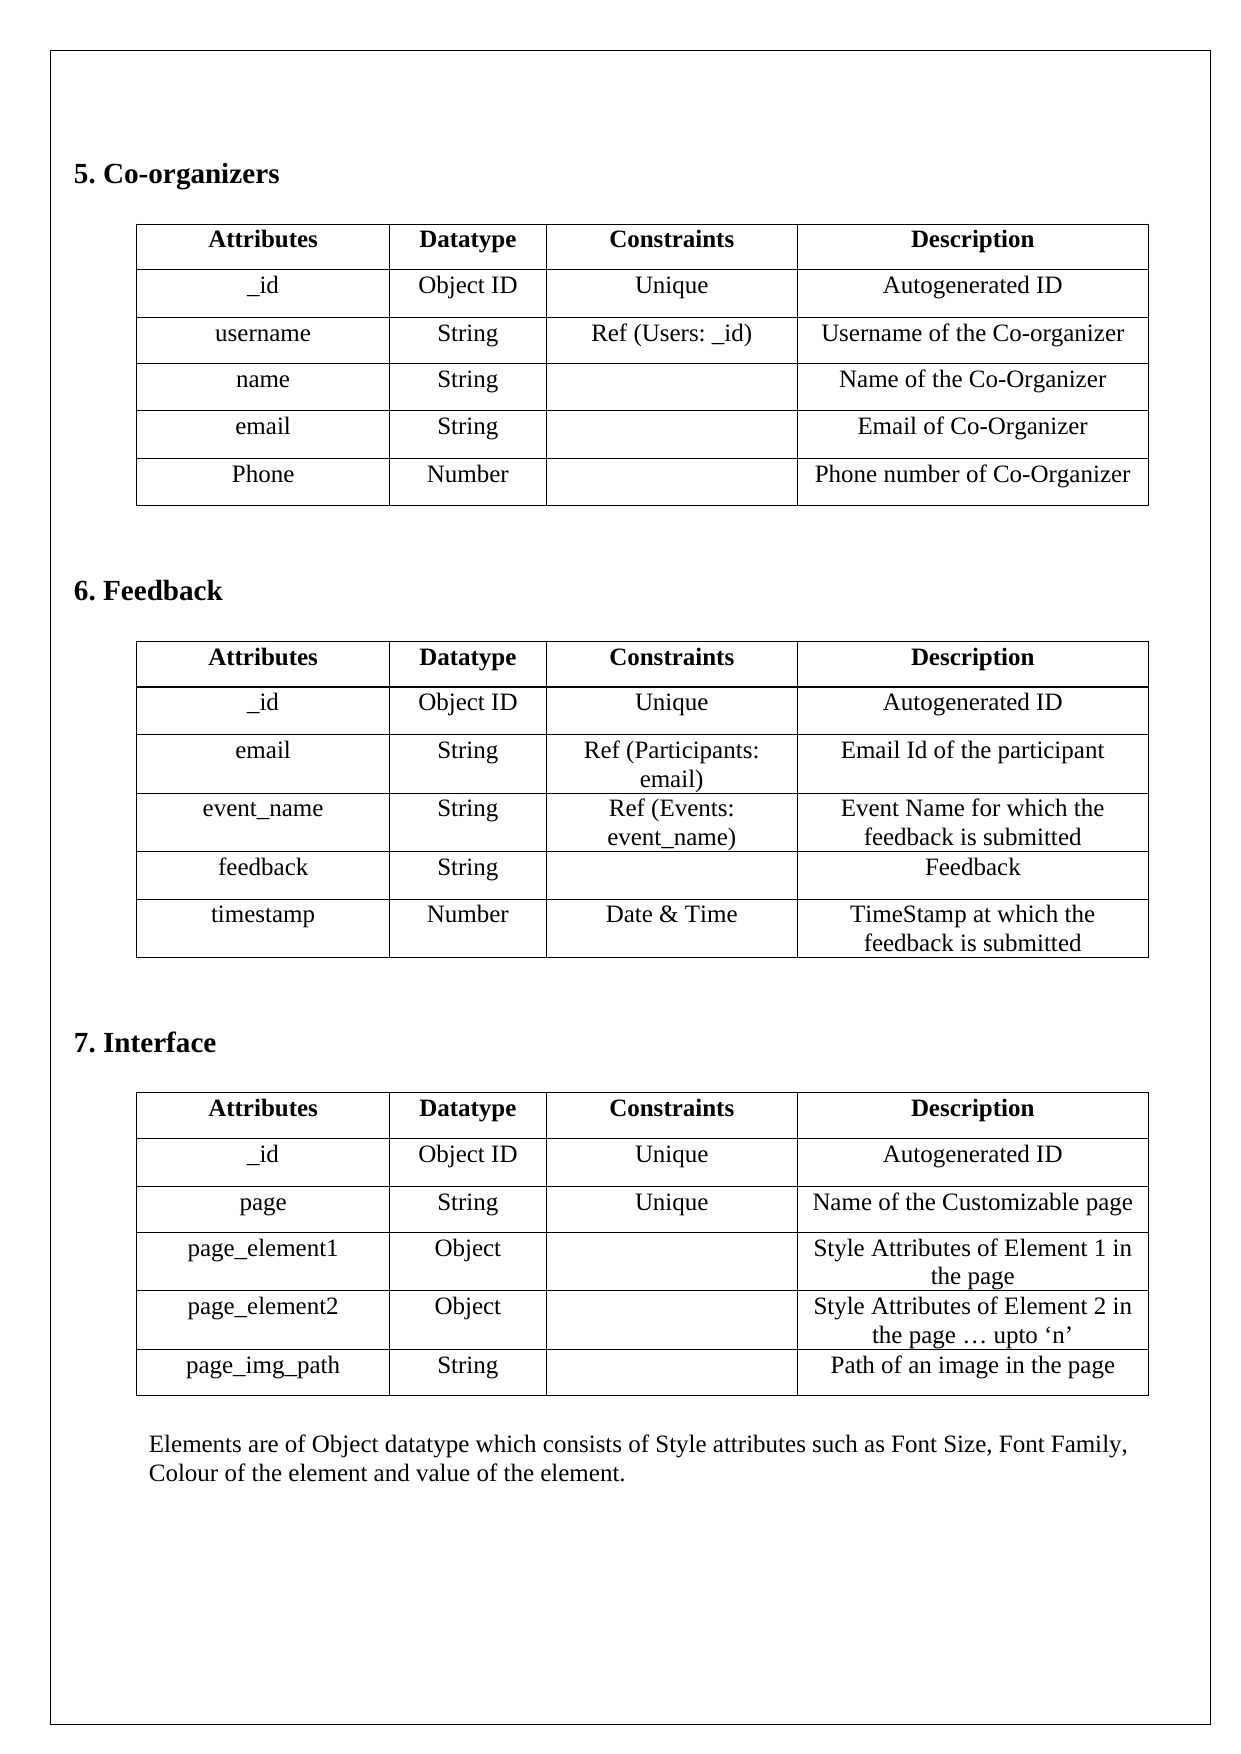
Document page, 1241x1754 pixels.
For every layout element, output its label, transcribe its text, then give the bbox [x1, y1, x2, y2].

table_cell Email of Co-Organizer [798, 411, 1148, 458]
table_cell page_img_path [137, 1350, 389, 1395]
table_cell Ref (Events: event_name) [547, 794, 797, 851]
table_cell _id [137, 688, 389, 734]
table_cell Autogenerated ID [798, 270, 1148, 317]
table_header Attributes [137, 1093, 389, 1138]
table_cell Unique [547, 1139, 797, 1186]
text 6. Feedback [74, 573, 1210, 607]
table_cell Ref (Users: _id) [547, 318, 797, 363]
table_cell [547, 411, 797, 458]
table_cell String [390, 852, 546, 898]
table_cell page [137, 1187, 389, 1232]
table_cell Phone [137, 459, 389, 505]
table_cell Feedback [798, 852, 1148, 898]
table_cell Number [390, 459, 546, 505]
table_header Description [798, 642, 1148, 686]
table_cell Unique [547, 270, 797, 317]
table_cell timestamp [137, 900, 389, 957]
table_cell Object ID [390, 270, 546, 317]
table_cell page_element1 [137, 1233, 389, 1290]
table_cell Object [390, 1291, 546, 1349]
table_header Datatype [390, 642, 546, 686]
table_cell Phone number of Co-Organizer [798, 459, 1148, 505]
table_cell String [390, 364, 546, 410]
text Colour of the element and value of the element. [74, 1458, 1210, 1487]
table_cell Autogenerated ID [798, 1139, 1148, 1186]
table_cell Username of the Co-organizer [798, 318, 1148, 363]
table_cell Style Attributes of Element 2 in the page … upto ‘n’ [798, 1291, 1148, 1349]
table_cell Style Attributes of Element 1 in the page [798, 1233, 1148, 1290]
table_header Attributes [137, 642, 389, 686]
table_cell Email Id of the participant [798, 735, 1148, 792]
table_header Attributes [137, 225, 389, 269]
text 7. Interface [74, 1025, 1210, 1059]
table_cell Object ID [390, 1139, 546, 1186]
table_cell String [390, 735, 546, 792]
table_cell _id [137, 1139, 389, 1186]
table_header Constraints [547, 225, 797, 269]
table_header Constraints [547, 642, 797, 686]
table_cell Name of the Customizable page [798, 1187, 1148, 1232]
table_cell event_name [137, 794, 389, 851]
table_cell Autogenerated ID [798, 688, 1148, 734]
table_cell name [137, 364, 389, 410]
table_cell Unique [547, 1187, 797, 1232]
table_cell String [390, 1350, 546, 1395]
table_cell Event Name for which the feedback is submitted [798, 794, 1148, 851]
table_cell [547, 1291, 797, 1349]
table_cell TimeStamp at which the feedback is submitted [798, 900, 1148, 957]
table_cell Path of an image in the page [798, 1350, 1148, 1395]
table_cell Date & Time [547, 900, 797, 957]
table_cell Object [390, 1233, 546, 1290]
table_cell Ref (Participants: email) [547, 735, 797, 792]
table_cell email [137, 411, 389, 458]
table_header Constraints [547, 1093, 797, 1138]
table_cell [547, 1233, 797, 1290]
table_cell [547, 1350, 797, 1395]
table_cell String [390, 411, 546, 458]
table_cell [547, 459, 797, 505]
table_header Datatype [390, 1093, 546, 1138]
table_cell Object ID [390, 688, 546, 734]
table_header Description [798, 1093, 1148, 1138]
text 5. Co-organizers [74, 156, 1210, 190]
table_cell page_element2 [137, 1291, 389, 1349]
table_cell String [390, 794, 546, 851]
table_cell username [137, 318, 389, 363]
text Elements are of Object datatype which consists of Style attributes such as Font Size, Font Family, [74, 1429, 1210, 1458]
table_cell [547, 364, 797, 410]
table_cell Name of the Co-Organizer [798, 364, 1148, 410]
table_cell Number [390, 900, 546, 957]
table_cell [547, 852, 797, 898]
table_cell String [390, 1187, 546, 1232]
table_cell email [137, 735, 389, 792]
table_cell String [390, 318, 546, 363]
table_cell Unique [547, 688, 797, 734]
table_cell feedback [137, 852, 389, 898]
table_header Description [798, 225, 1148, 269]
table_header Datatype [390, 225, 546, 269]
table_cell _id [137, 270, 389, 317]
